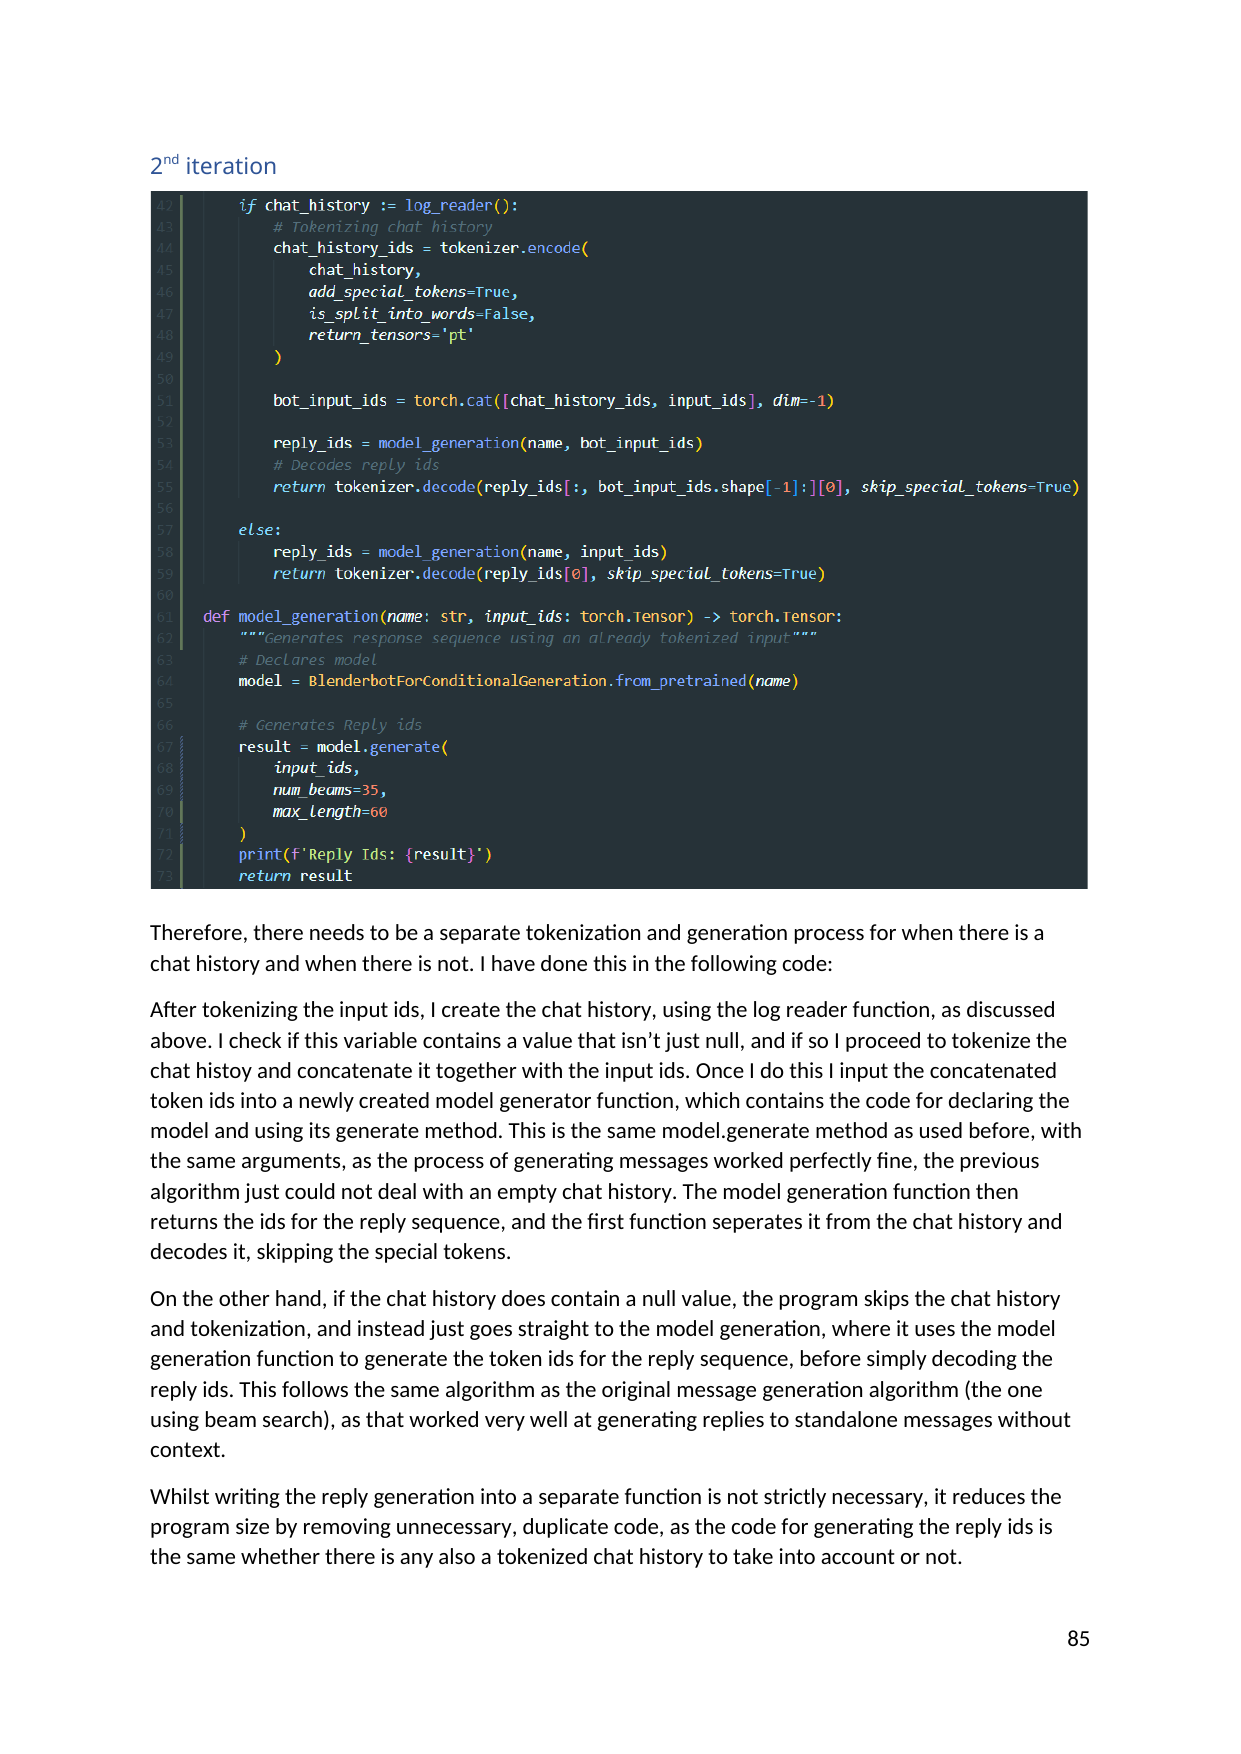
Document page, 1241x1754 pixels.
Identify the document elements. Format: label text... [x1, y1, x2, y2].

text Whilst writing the reply generation into a separate function is not strictly necessary, it reduces the program size by removing unnecessary, duplicate code, as the code for generating the reply ids is the same whether there is any also a tokenized chat history to take into account or not. [150, 1482, 1090, 1570]
picture [150, 191, 1087, 888]
text After tokenizing the input ids, I create the chat history, using the log reader function, as discussed above. I check if this variable contains a value that isn’t just null, and if so I proceed to tokenize the chat histoy and concatenate it together with the input ids. Once I do this I input the concatenated token ids into a newly created model generator function, which contains the code for declaring the model and using its generate method. This is the same model.generate method as used before, with the same arguments, as the process of generating messages worked perfectly fine, the previous algorithm just could not deal with an empty chat history. The model generation function then returns the ids for the reply sequence, and the first function seperates it from the chat history and decodes it, skipping the special tokens. [150, 996, 1090, 1265]
subtitle 2nd iteration [150, 150, 1090, 181]
text On the other hand, if the chat history does contain a null value, the program skips the chat history and tokenization, and instead just goes straight to the model generation, where it uses the model generation function to generate the token ids for the reply sequence, before simply decoding the reply ids. This follows the same algorithm as the original message generation algorithm (the one using beam search), as that worked very well at generating replies to standalone messages without context. [150, 1284, 1090, 1463]
